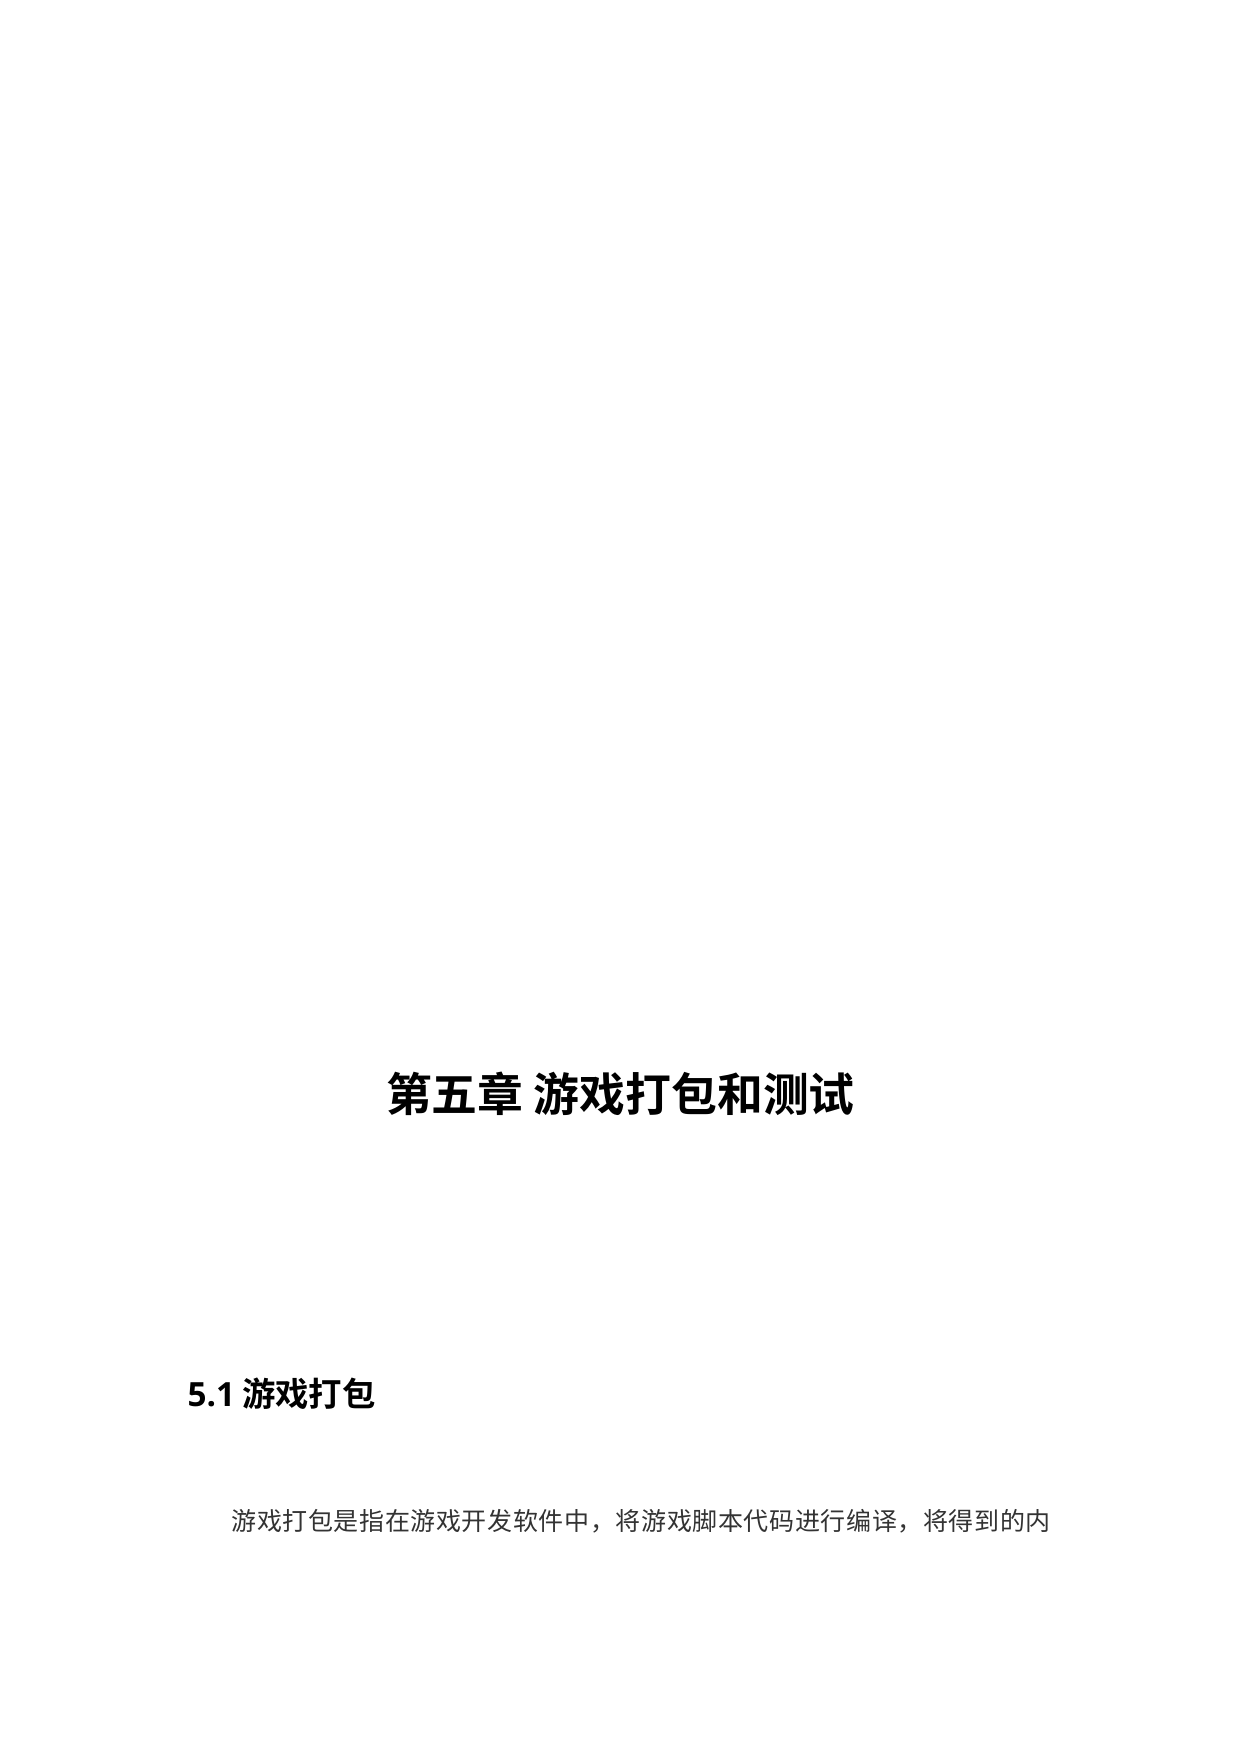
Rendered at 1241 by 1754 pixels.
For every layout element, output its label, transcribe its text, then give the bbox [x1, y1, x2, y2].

subtitle 5.1游戏打包 [187, 1360, 1053, 1425]
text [187, 1487, 1053, 1552]
subtitle 第五章 游戏打包和测试 [187, 1042, 1053, 1140]
